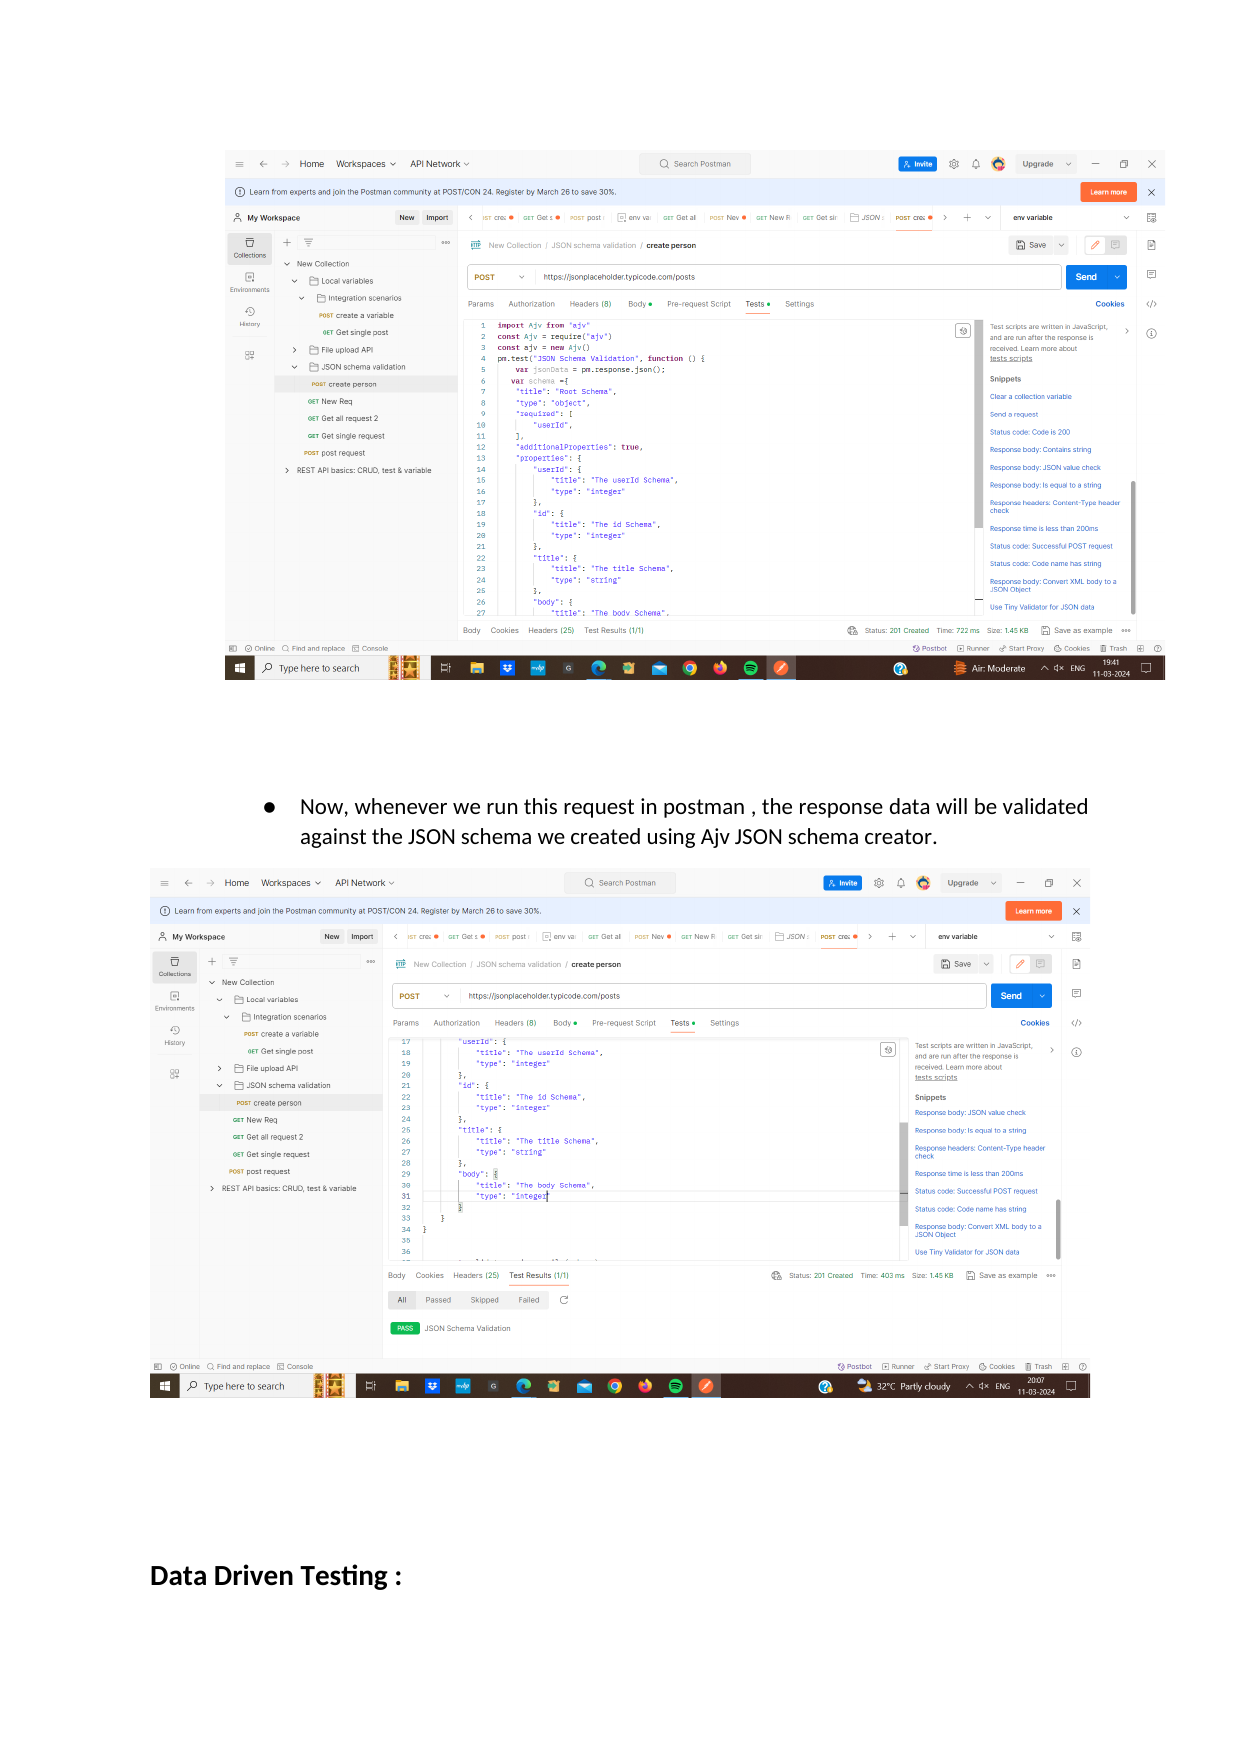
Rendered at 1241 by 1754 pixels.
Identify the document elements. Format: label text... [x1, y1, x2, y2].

picture [225, 150, 1166, 680]
picture [150, 868, 1091, 1398]
text Data Driven Testing : [150, 1557, 1090, 1593]
list Now, whenever we run this request in postman , the response data will be validated against the JSON schema we created using Ajv JSON schema creator. [262, 792, 1090, 850]
